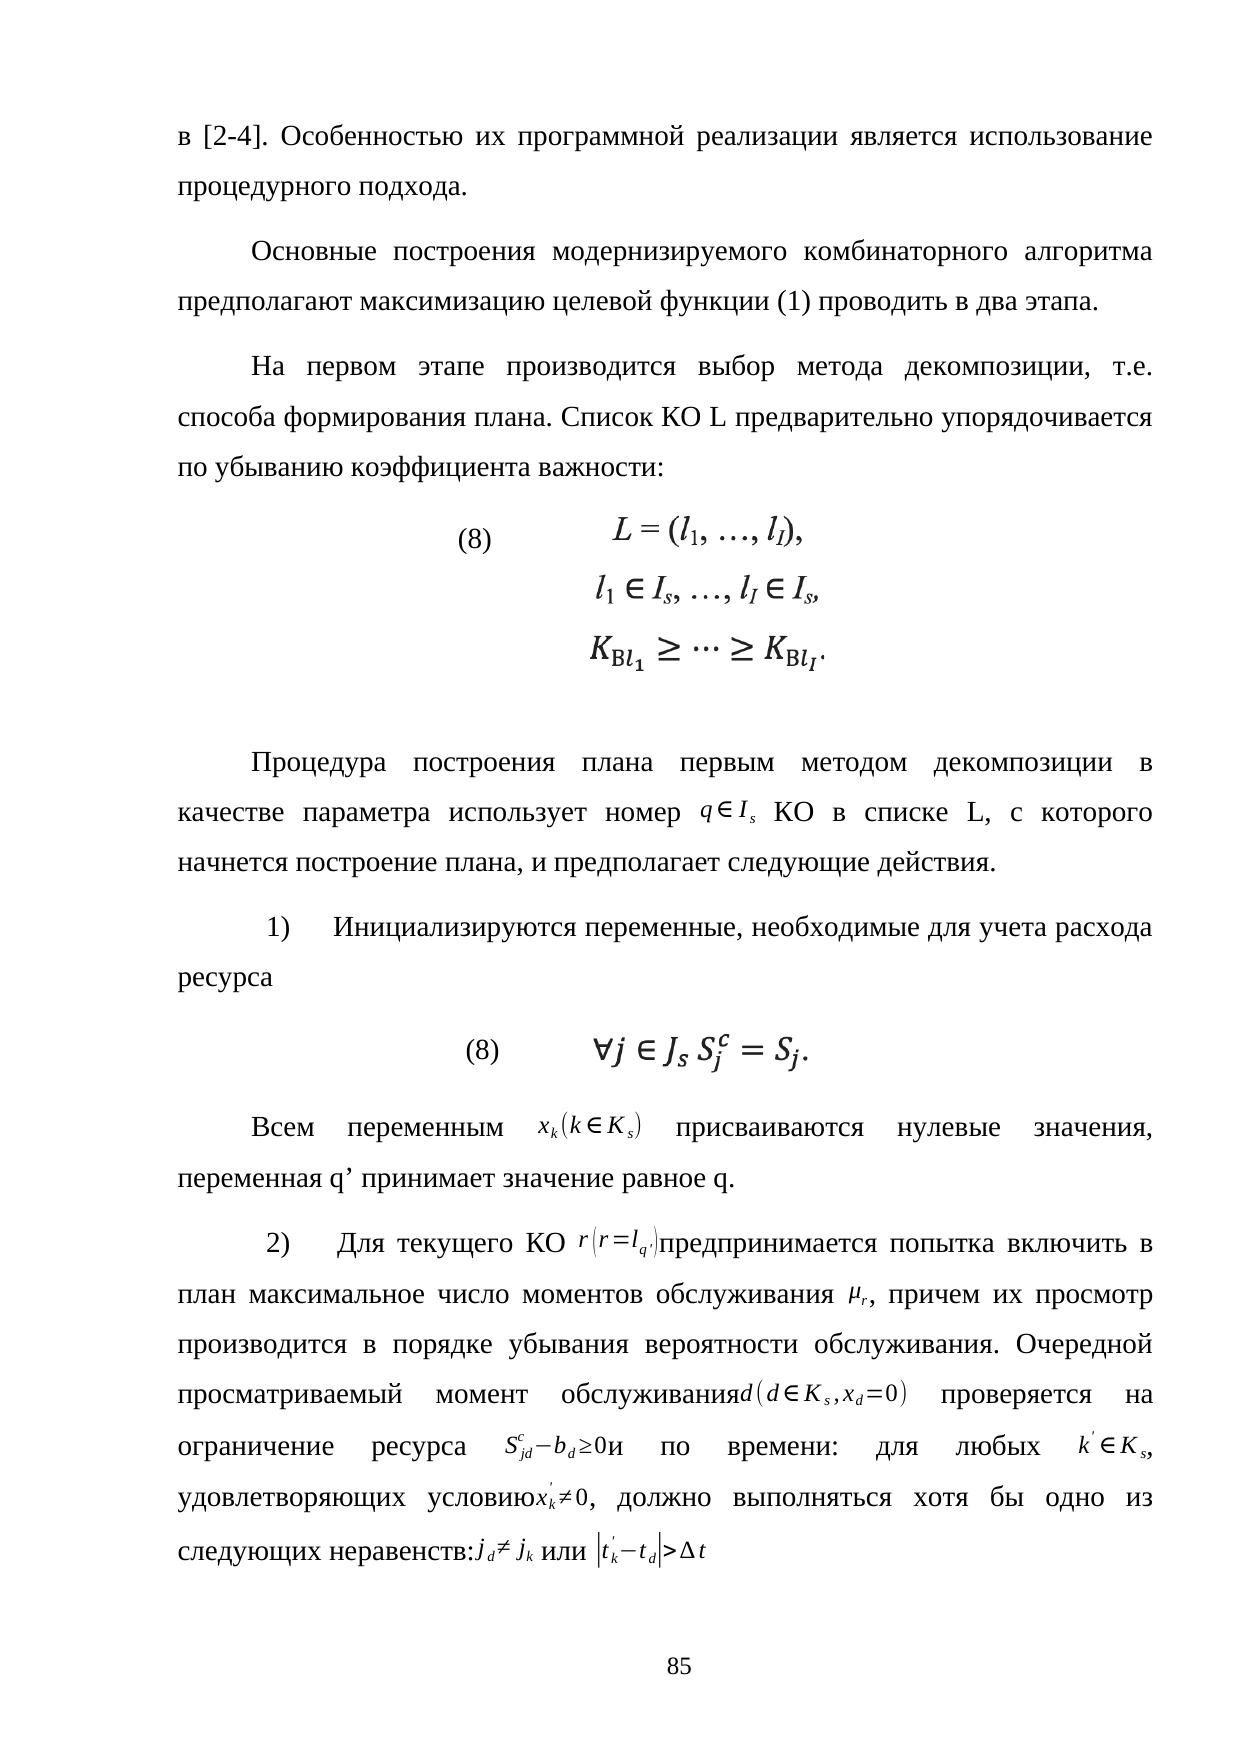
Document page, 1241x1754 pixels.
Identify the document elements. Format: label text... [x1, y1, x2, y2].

text Всем переменным присваиваются нулевые значения, переменная q’ принимает значение равное q. [177, 1109, 1153, 1193]
list Инициализируются переменные, необходимые для учета расхода ресурса [177, 909, 1153, 993]
text На первом этапе производится выбор метода декомпозиции, т.е. способа формирования плана. Список КО L предварительно упорядочивается по убыванию коэффициента важности: [177, 348, 1153, 482]
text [177, 118, 1153, 202]
picture [586, 1024, 817, 1081]
list Для текущего КО предпринимается попытка включить в план максимальное число моментов обслуживания , причем их просмотр производится в порядке убывания вероятности обслуживания. Очередной просматриваемый момент обслуживания проверяется на ограничение ресурса и по времени: для любых , удовлетворяющих условию, должно выполняться хотя бы одно из следующих неравенств: или [177, 1224, 1153, 1569]
picture [586, 513, 825, 672]
text Основные построения модернизируемого комбинаторного алгоритма предполагают максимизацию целевой функции (1) проводить в два этапа. [177, 233, 1153, 317]
text Процедура построения плана первым методом декомпозиции в качестве параметра использует номер КО в списке L, с которого начнется построение плана, и предполагает следующие действия. [177, 744, 1153, 878]
